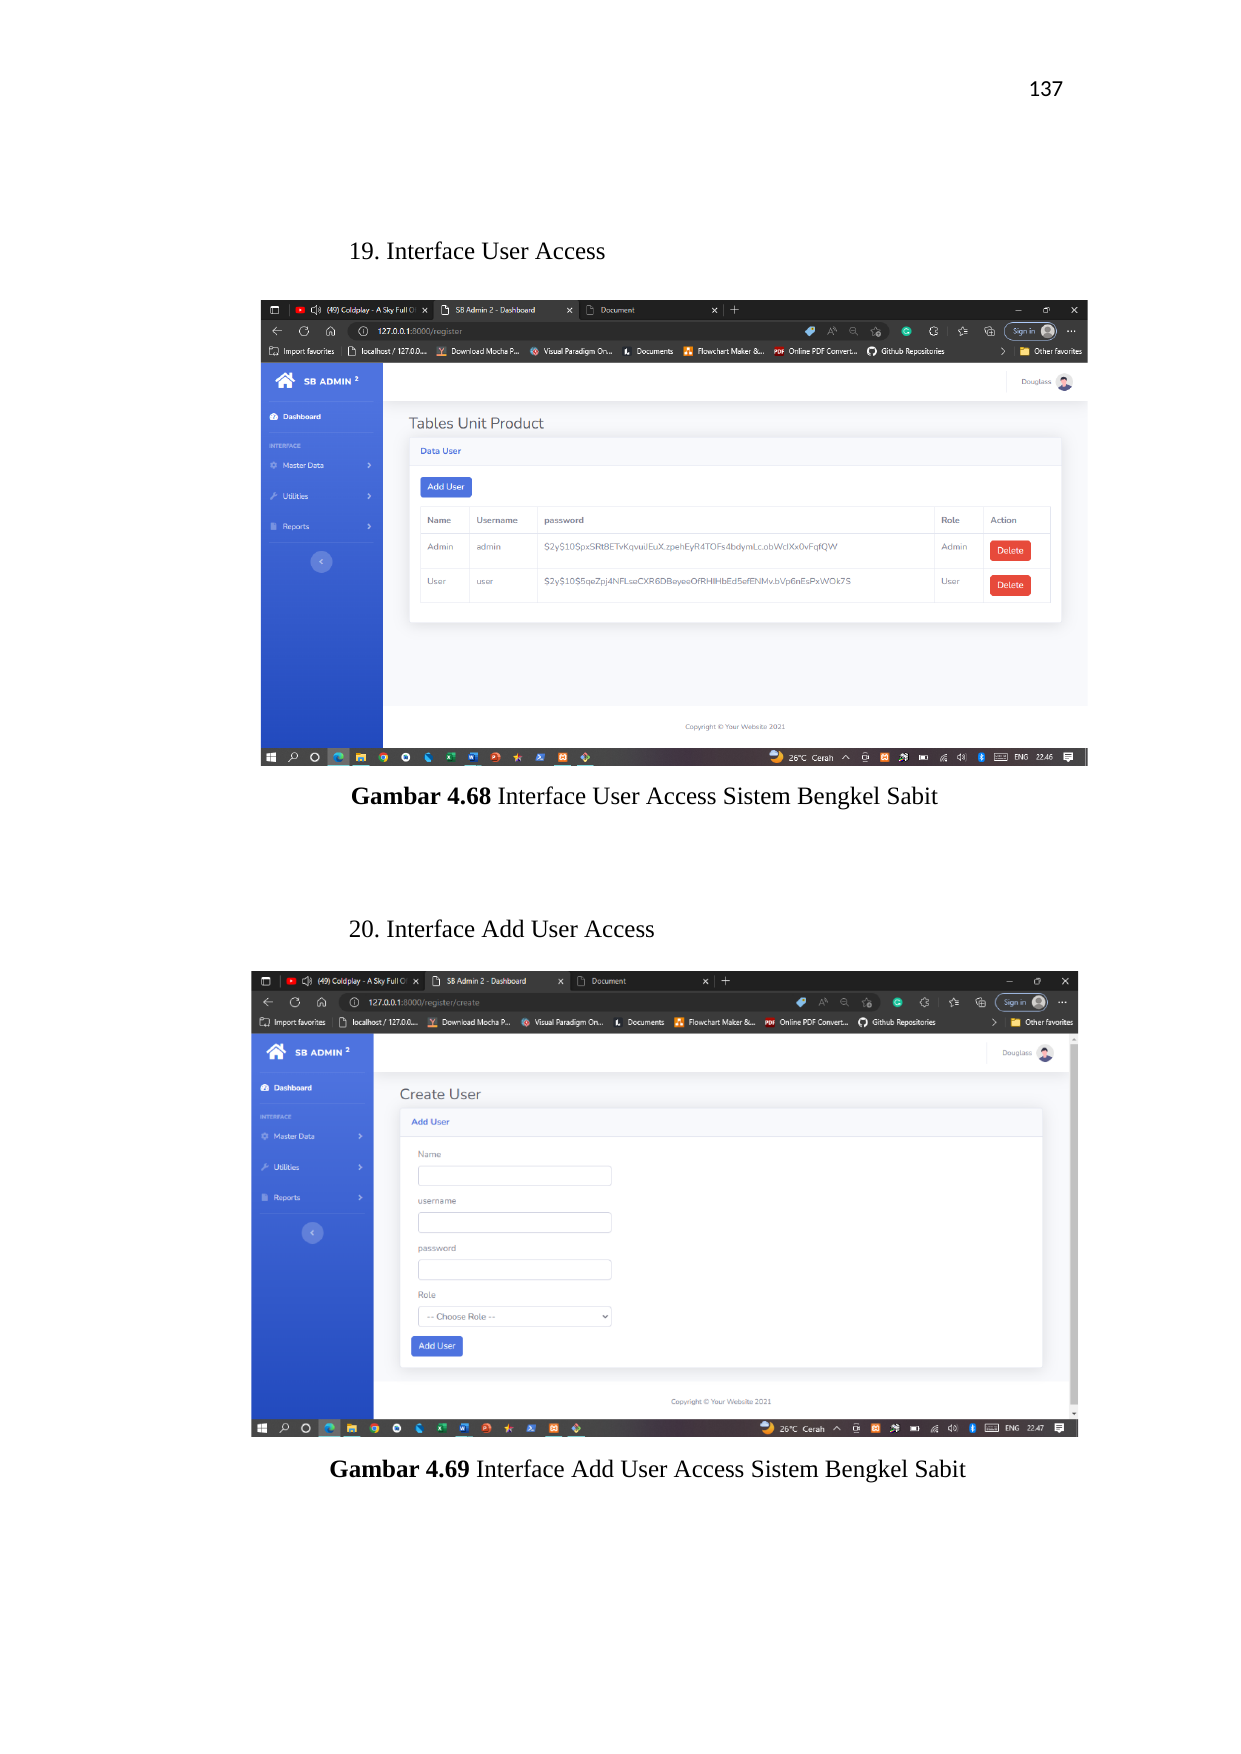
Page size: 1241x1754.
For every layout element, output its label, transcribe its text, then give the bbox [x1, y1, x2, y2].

subtitle Interface User Access [349, 236, 1063, 265]
subtitle Interface Add User Access [349, 914, 1063, 943]
picture [260, 300, 1088, 766]
picture [251, 971, 1079, 1437]
